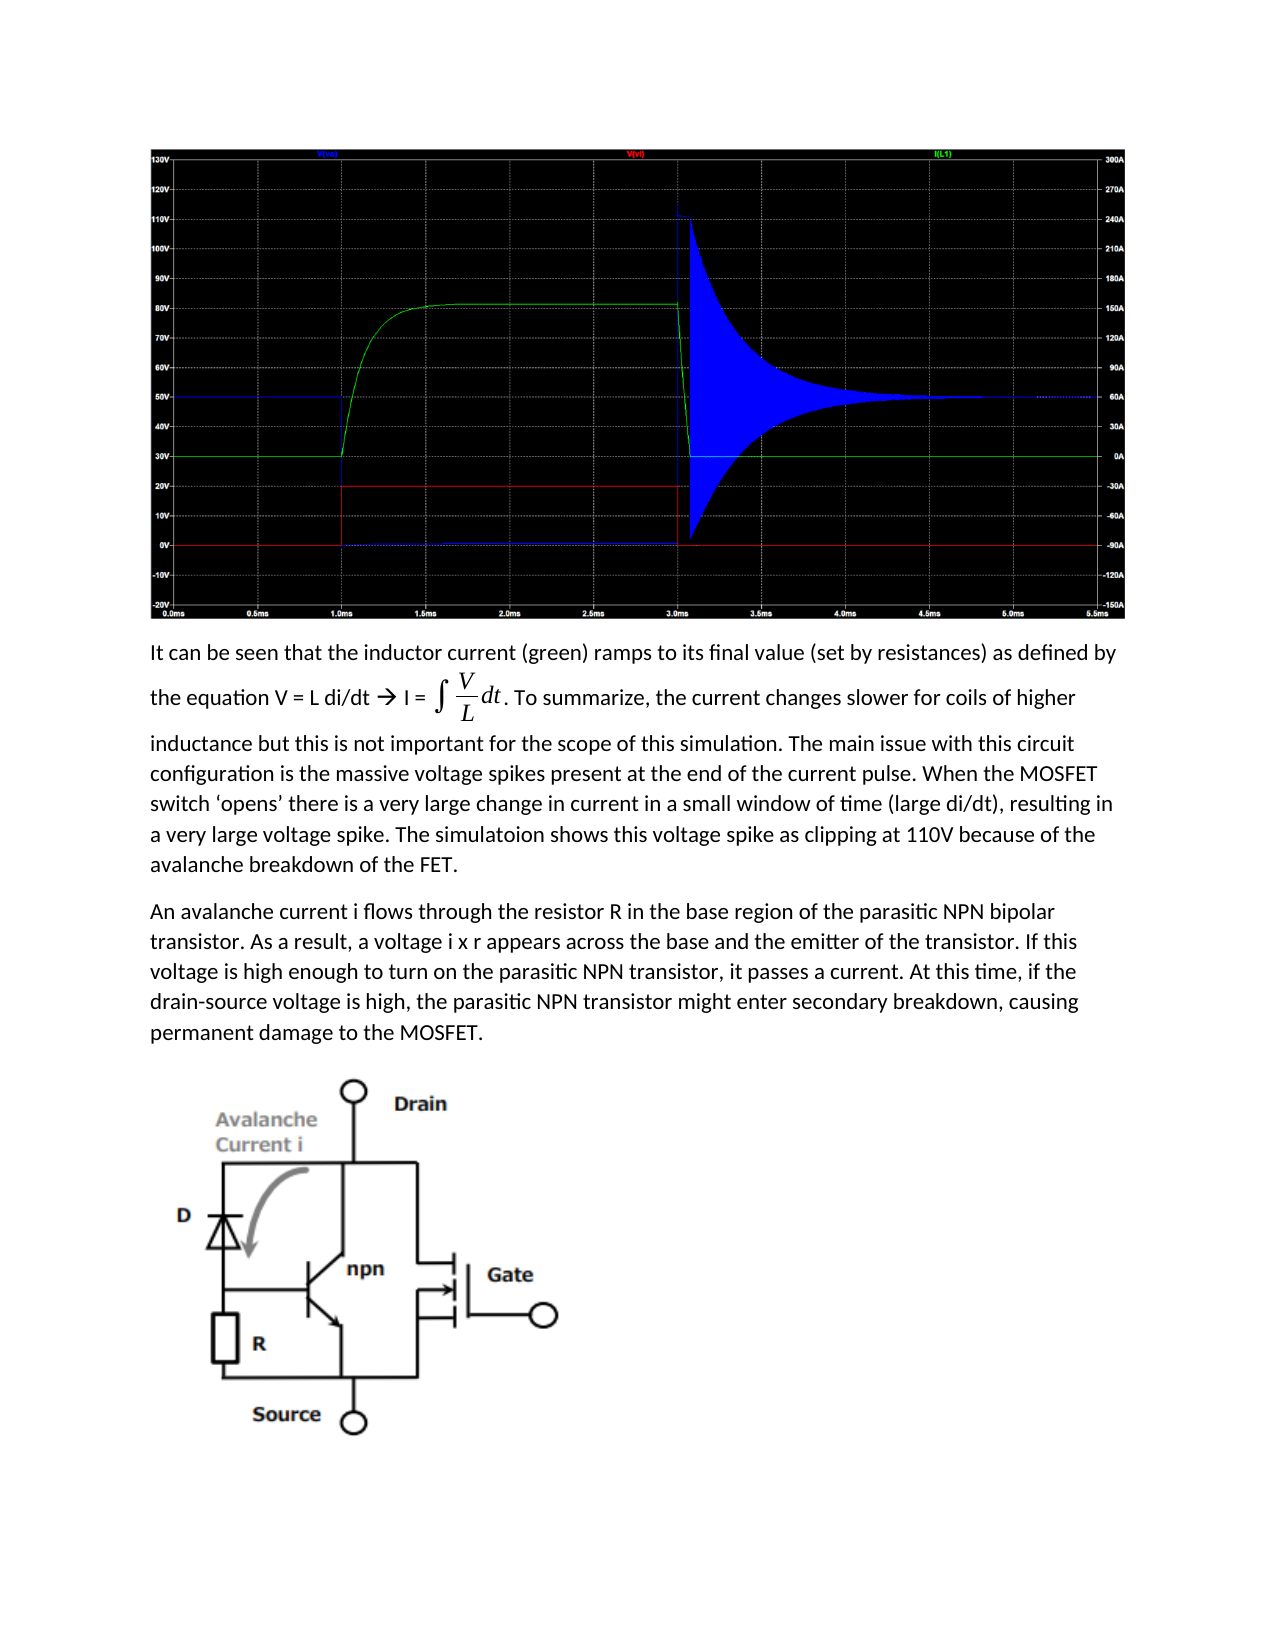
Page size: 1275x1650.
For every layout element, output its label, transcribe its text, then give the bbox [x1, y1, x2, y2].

text An avalanche current i flows through the resistor R in the base region of the parasitic NPN bipolar transistor. As a result, a voltage i x r appears across the base and the emitter of the transistor. If this voltage is high enough to turn on the parasitic NPN transistor, it passes a current. At this time, if the drain-source voltage is high, the parasitic NPN transistor might enter secondary breakdown, causing permanent damage to the MOSFET. [150, 897, 1125, 1046]
picture [150, 1064, 582, 1459]
text It can be seen that the inductor current (green) ramps to its final value (set by resistances) as defined by the equation V = L di/dt I = . To summarize, the current changes slower for coils of higher inductance but this is not important for the scope of this simulation. The main issue with this circuit configuration is the massive voltage spikes present at the end of the current pulse. When the MOSFET switch ‘opens’ there is a very large change in current in a small window of time (large di/dt), resulting in a very large voltage spike. The simulatoion shows this voltage spike as clipping at 110V because of the avalanche breakdown of the FET. [150, 638, 1125, 878]
picture [150, 149, 1126, 619]
